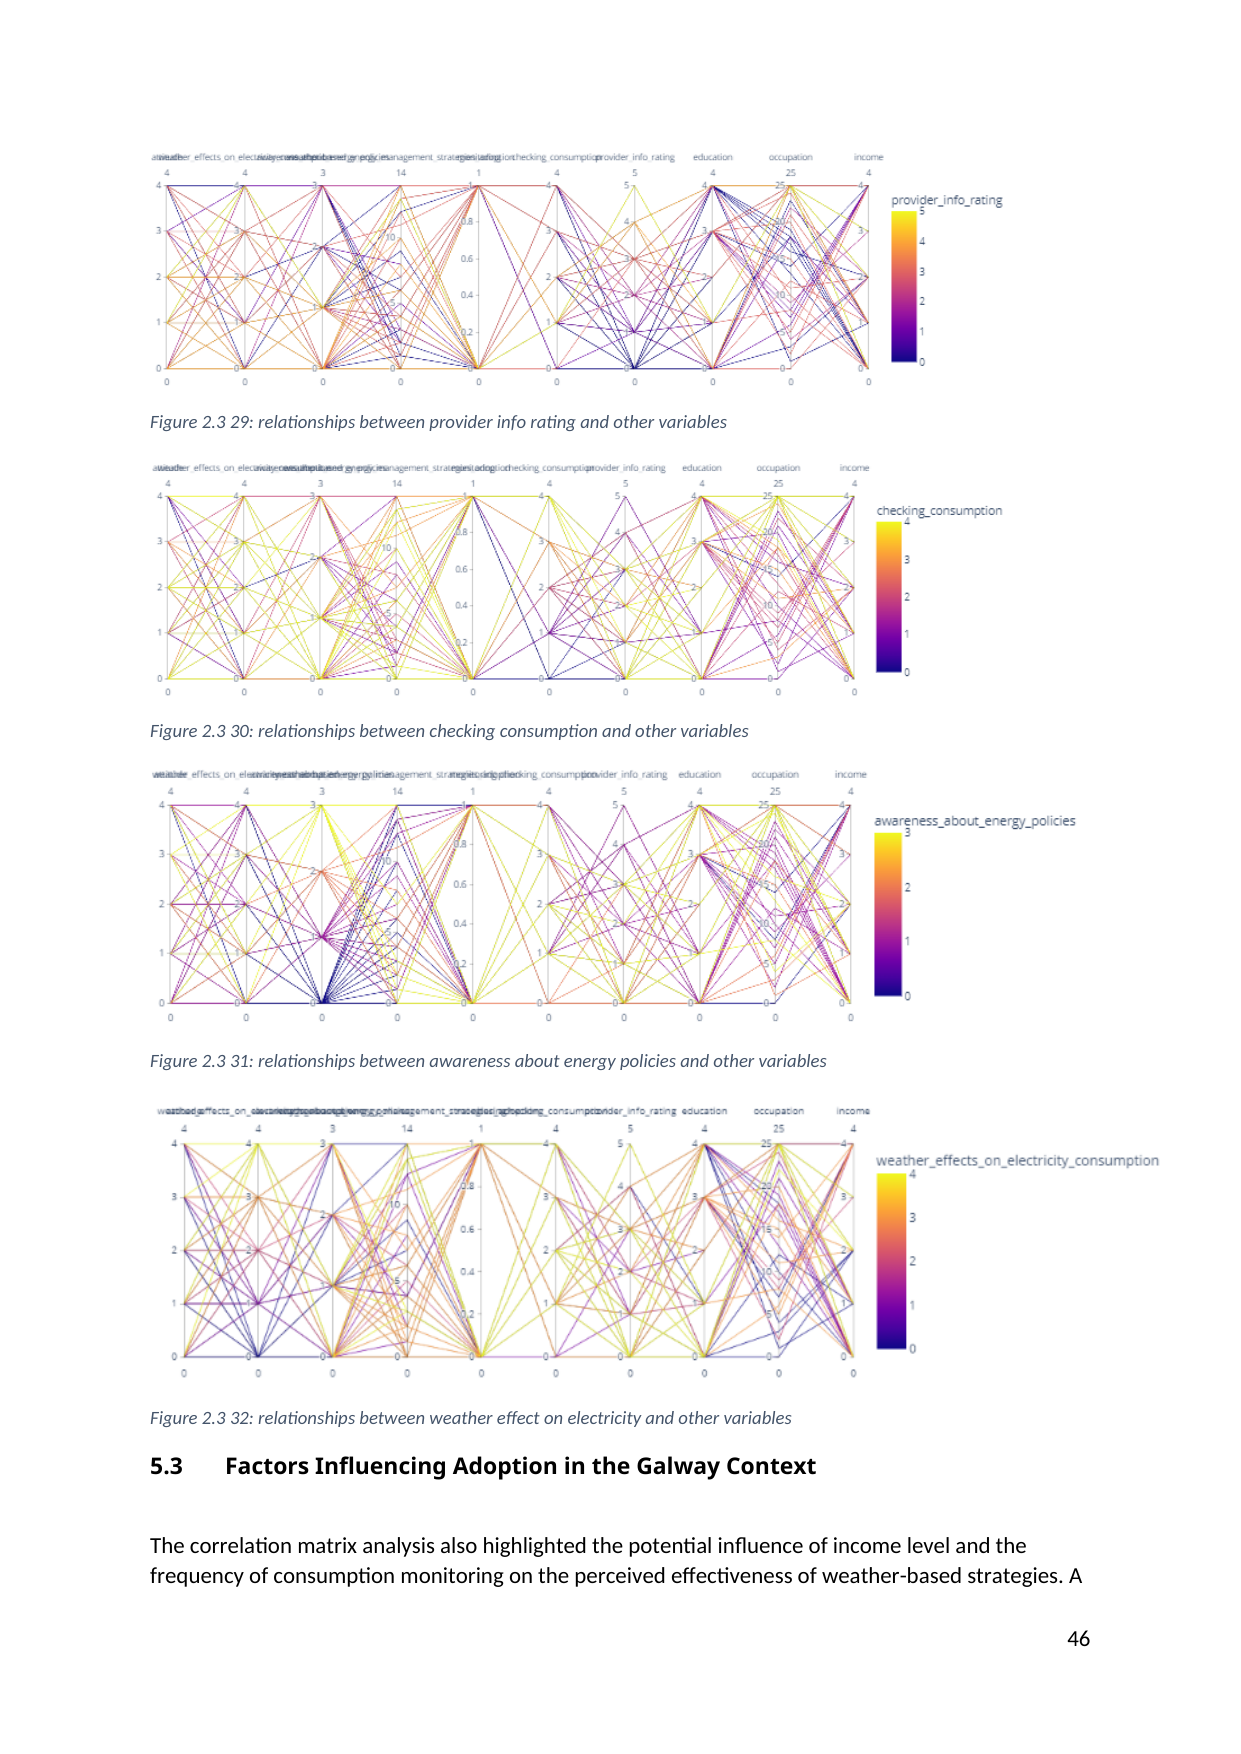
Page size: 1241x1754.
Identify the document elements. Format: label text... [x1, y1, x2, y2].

picture [150, 762, 1080, 1031]
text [150, 1531, 1090, 1589]
picture [150, 453, 1005, 701]
picture [150, 150, 1004, 392]
picture [150, 1092, 1166, 1388]
subtitle Factors Influencing Adoption in the Galway Context [150, 1450, 1090, 1482]
